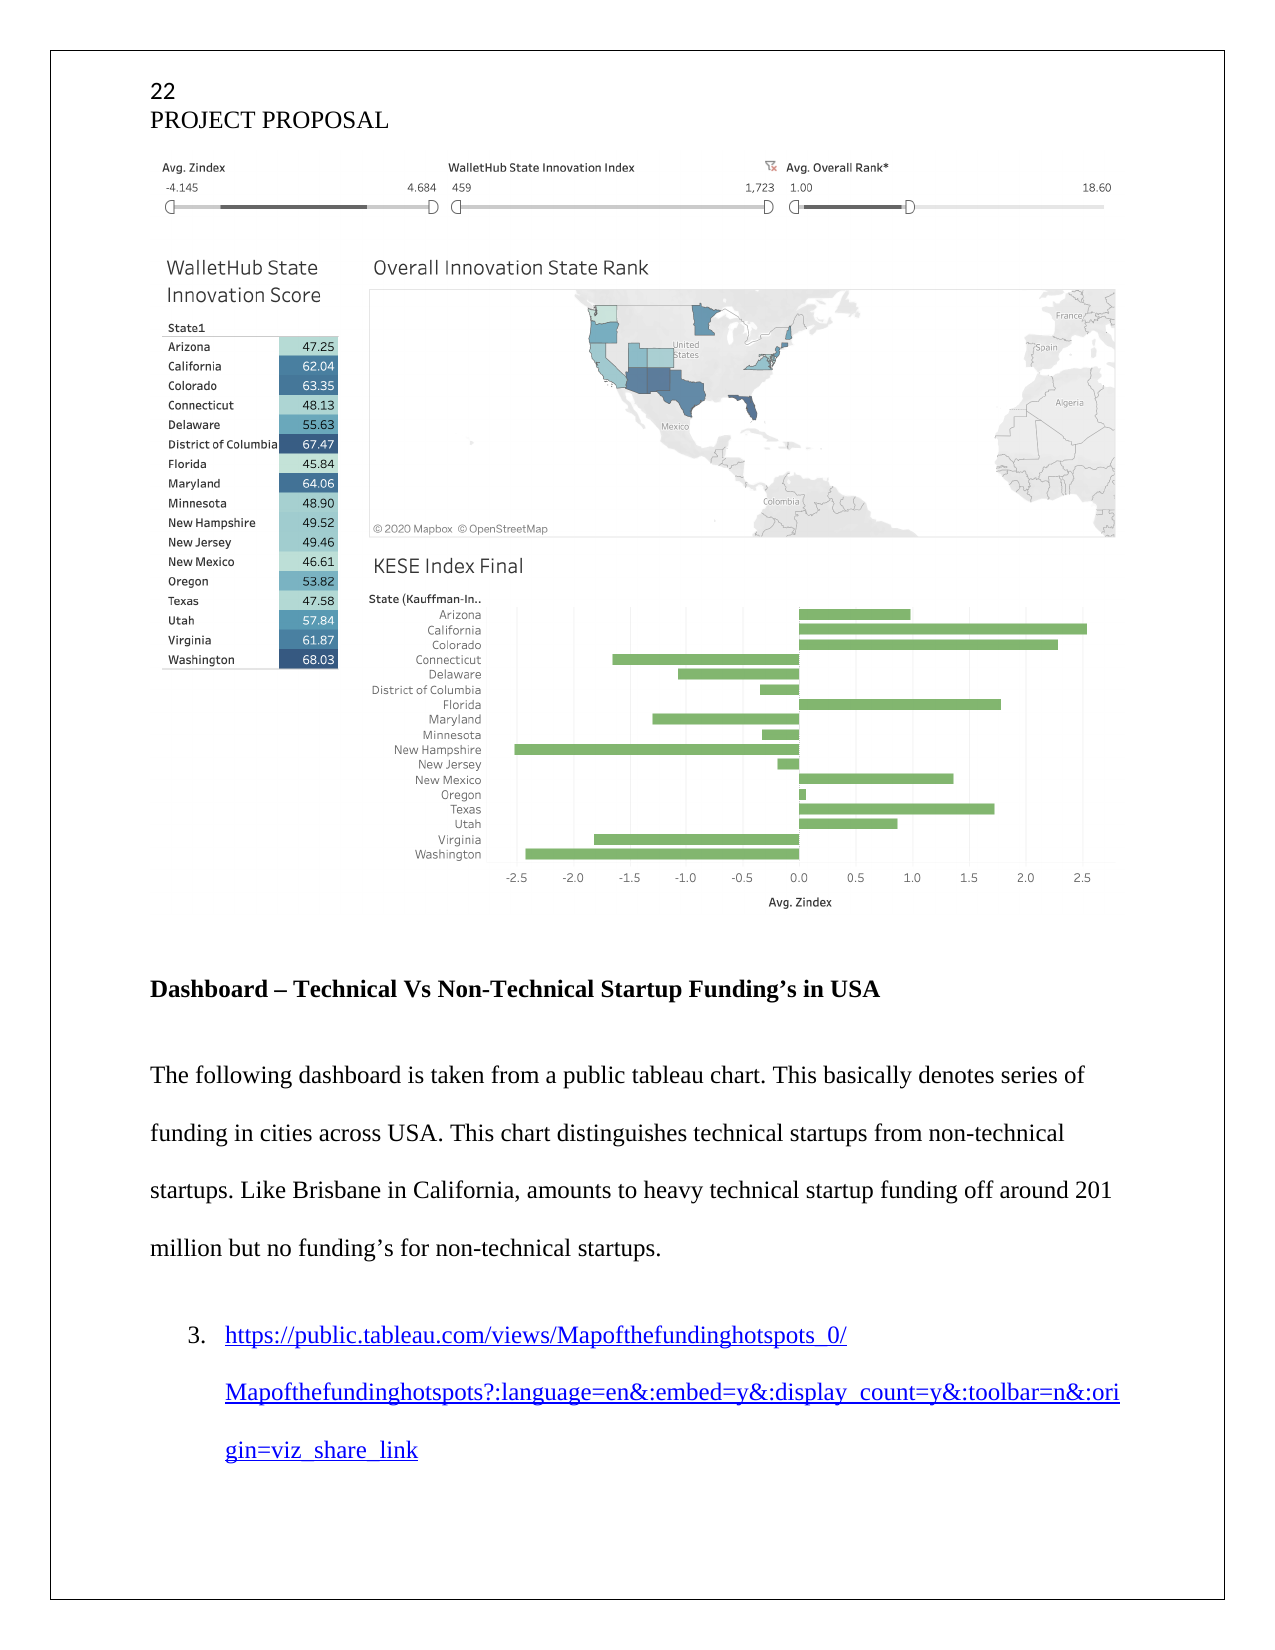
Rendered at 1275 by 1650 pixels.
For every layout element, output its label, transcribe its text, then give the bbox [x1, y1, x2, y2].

text The following dashboard is taken from a public tableau chart. This basically denotes series of funding in cities across USA. This chart distinguishes technical startups from non-technical startups. Like Brisbane in California, amounts to heavy technical startup funding off around 201 million but no funding’s for non-technical startups. [150, 1061, 1125, 1262]
text Dashboard – Technical Vs Non-Technical Startup Funding’s in USA [150, 974, 1125, 1003]
picture [150, 150, 1125, 915]
list https://public.tableau.com/views/Mapofthefundinghotspots_0/Mapofthefundinghotspots?:language=en&:embed=y&:display_count=y&:toolbar=n&:origin=viz_share_link [187, 1320, 1125, 1463]
